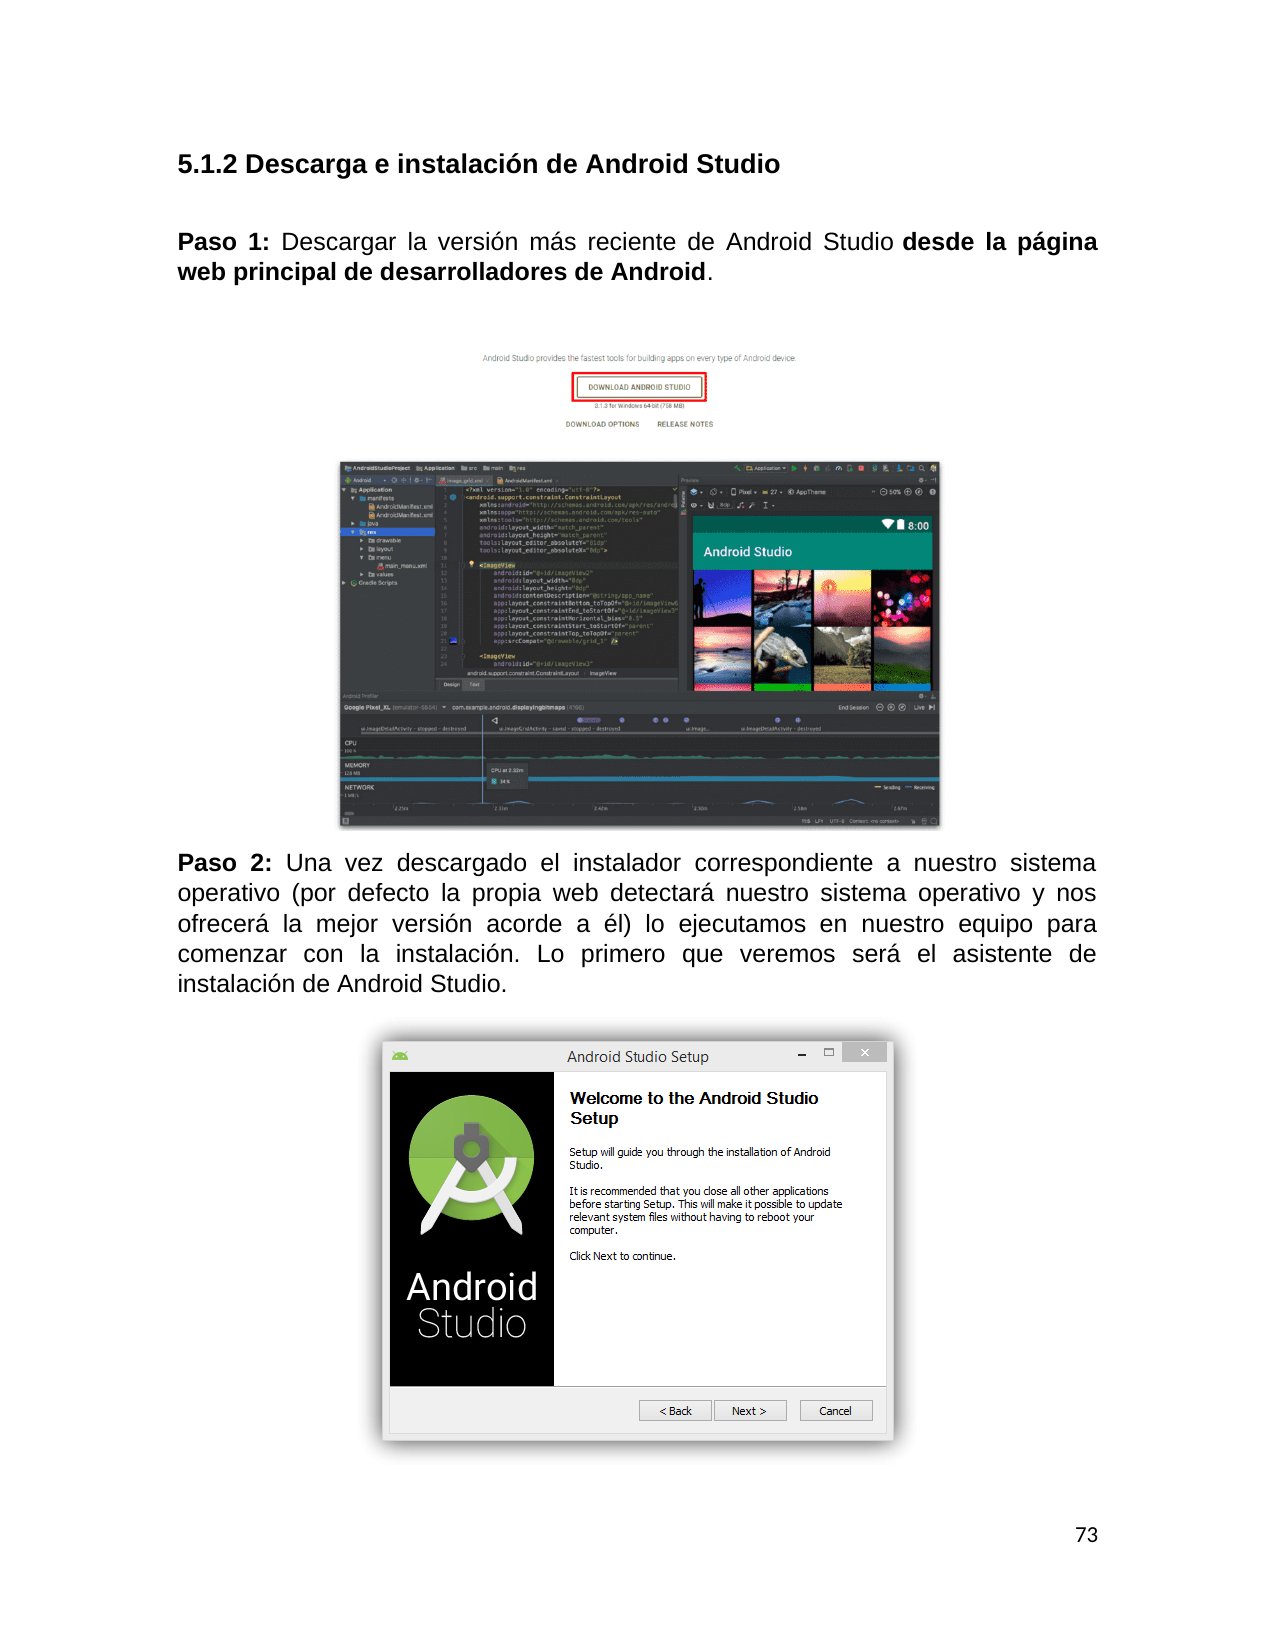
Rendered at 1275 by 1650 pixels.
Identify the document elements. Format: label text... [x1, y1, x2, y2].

text Paso 2: Una vez descargado el instalador correspondiente a nuestro sistema operativo (por defecto la propia web detectará nuestro sistema operativo y nos ofrecerá la mejor versión acorde a él) lo ejecutamos en nuestro equipo para comenzar con la instalación. Lo primero que veremos será el asistente de instalación de Android Studio. [177, 848, 1098, 997]
text Paso 1: Descargar la versión más reciente de Android Studio desde la página web principal de desarrolladores de Android. [177, 227, 1098, 286]
picture [328, 351, 947, 831]
subtitle 5.1.2 Descarga e instalación de Android Studio [177, 148, 1098, 179]
picture [357, 1017, 918, 1465]
